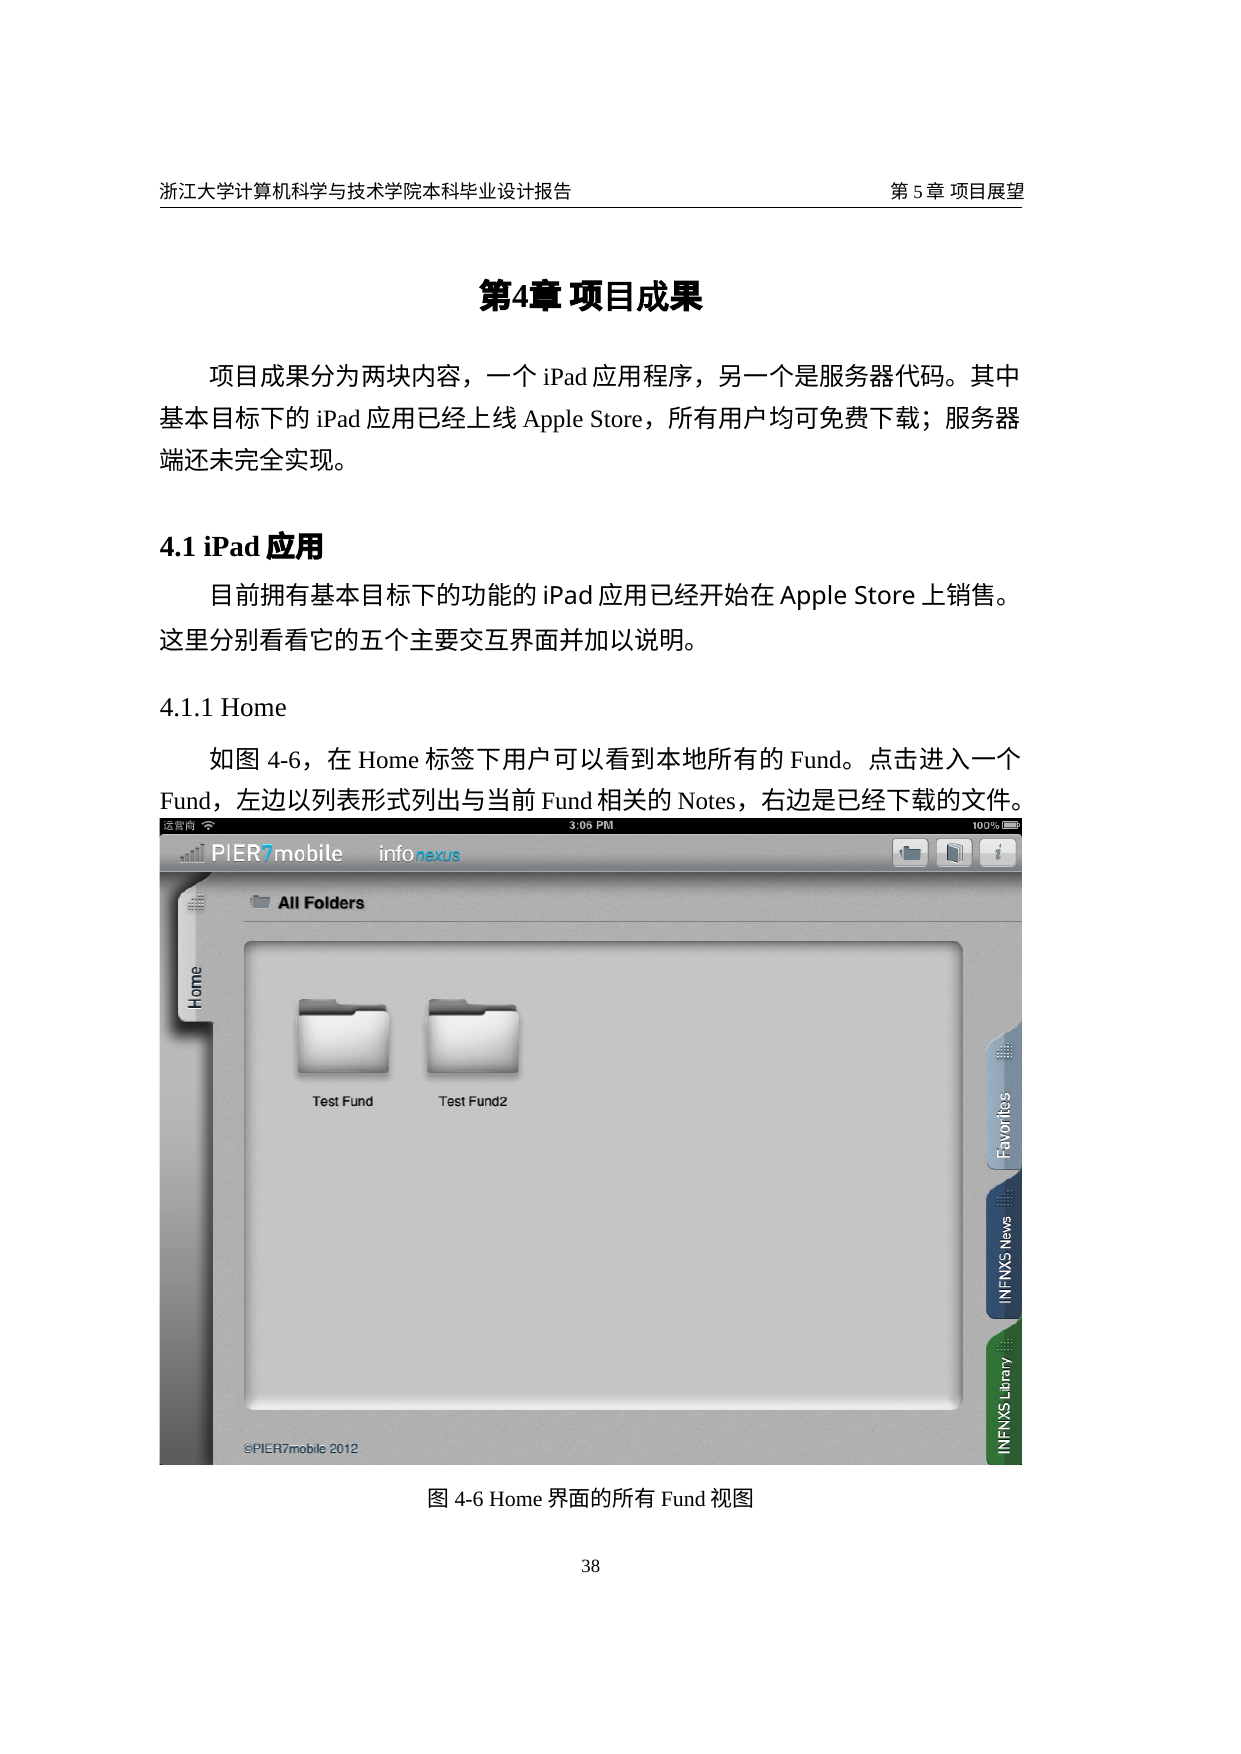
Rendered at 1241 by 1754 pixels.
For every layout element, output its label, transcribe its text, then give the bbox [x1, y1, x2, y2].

picture [159, 818, 1022, 1465]
text iPad应用 [159, 527, 1022, 563]
subtitle 项目成果 [159, 274, 1022, 315]
text Home [159, 691, 1022, 722]
text 项目成果分为两块内容，一个iPad应用程序，另一个是服务器代码。其中基本目标下的iPad应用已经上线Apple Store，所有用户均可免费下载；服务器端还未完全实现。 [159, 352, 1022, 477]
text 目前拥有基本目标下的功能的iPad应用已经开始在Apple Store上销售。这里分别看看它的五个主要交互界面并加以说明。 [159, 575, 1022, 657]
